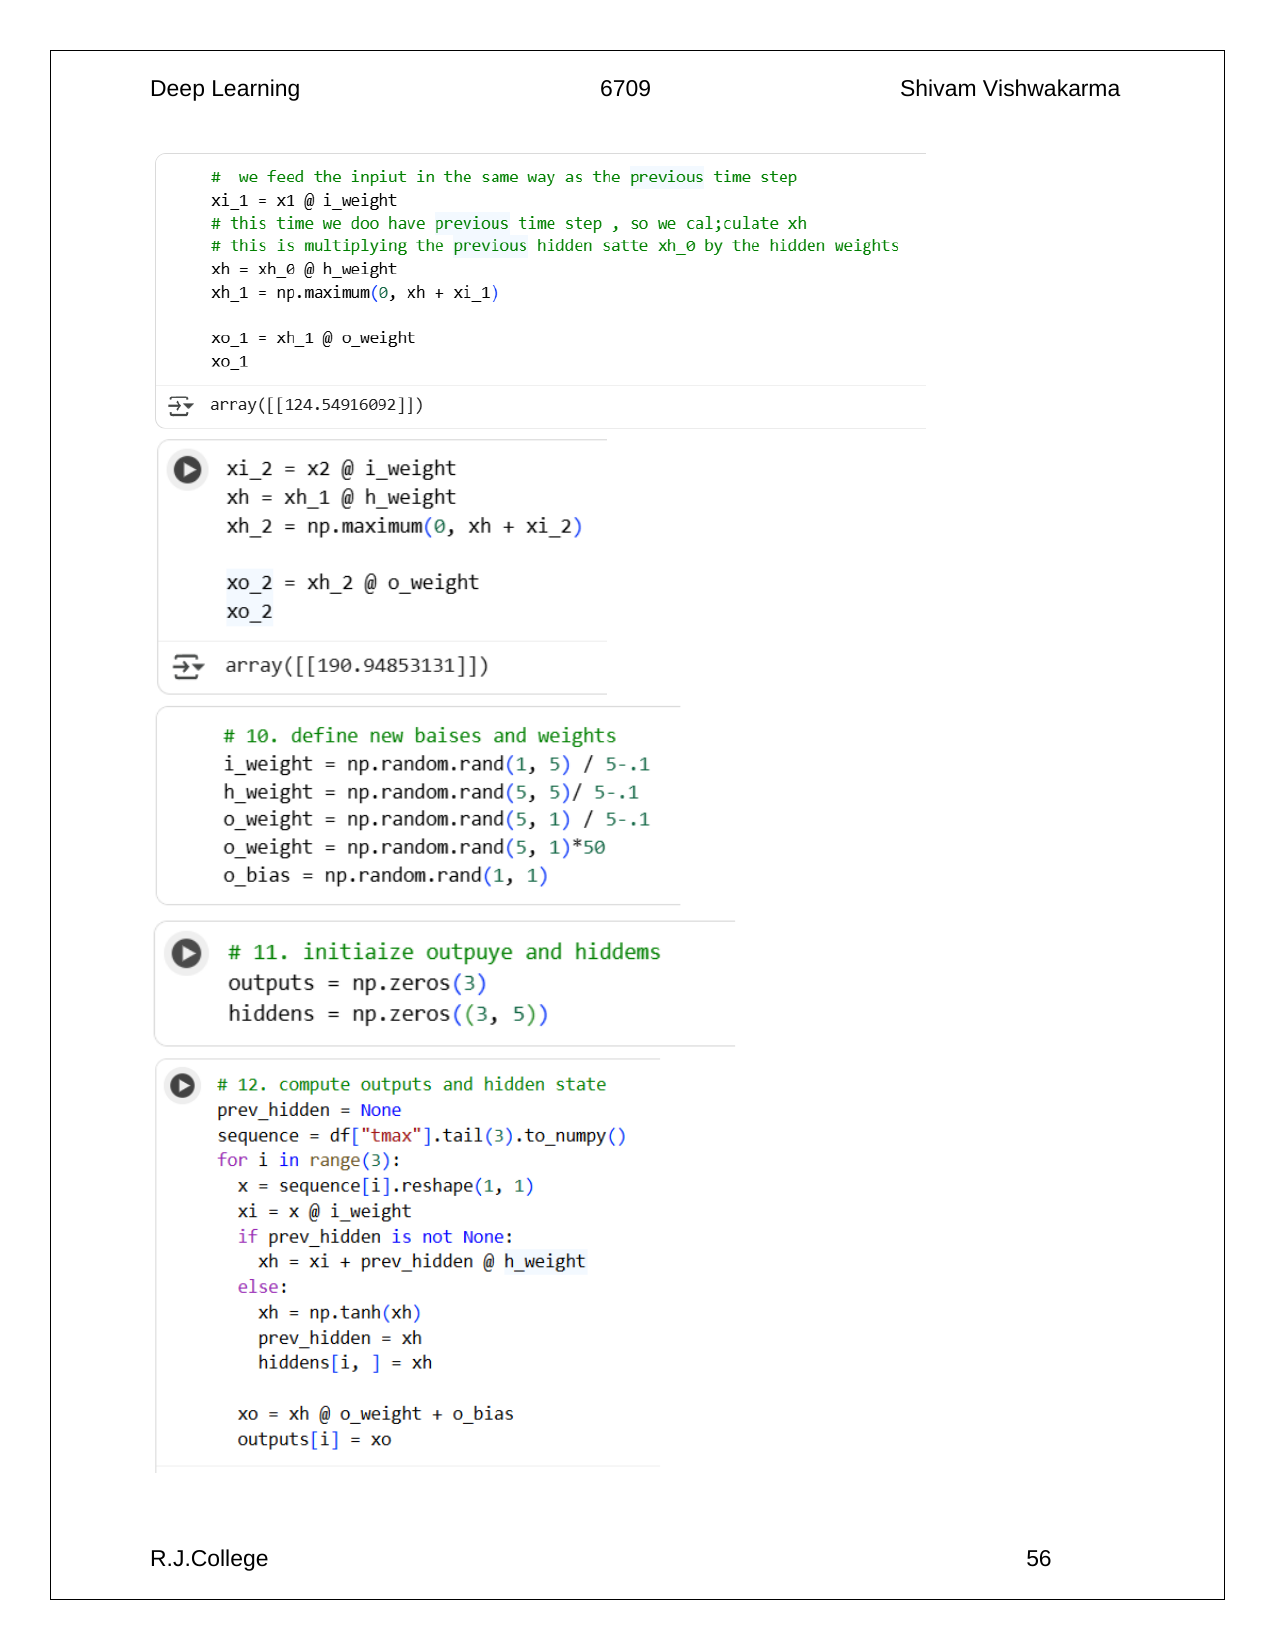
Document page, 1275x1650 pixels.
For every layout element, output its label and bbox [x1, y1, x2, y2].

picture [150, 150, 926, 429]
picture [150, 913, 736, 1048]
picture [150, 432, 607, 696]
picture [150, 699, 681, 910]
picture [150, 1051, 661, 1473]
